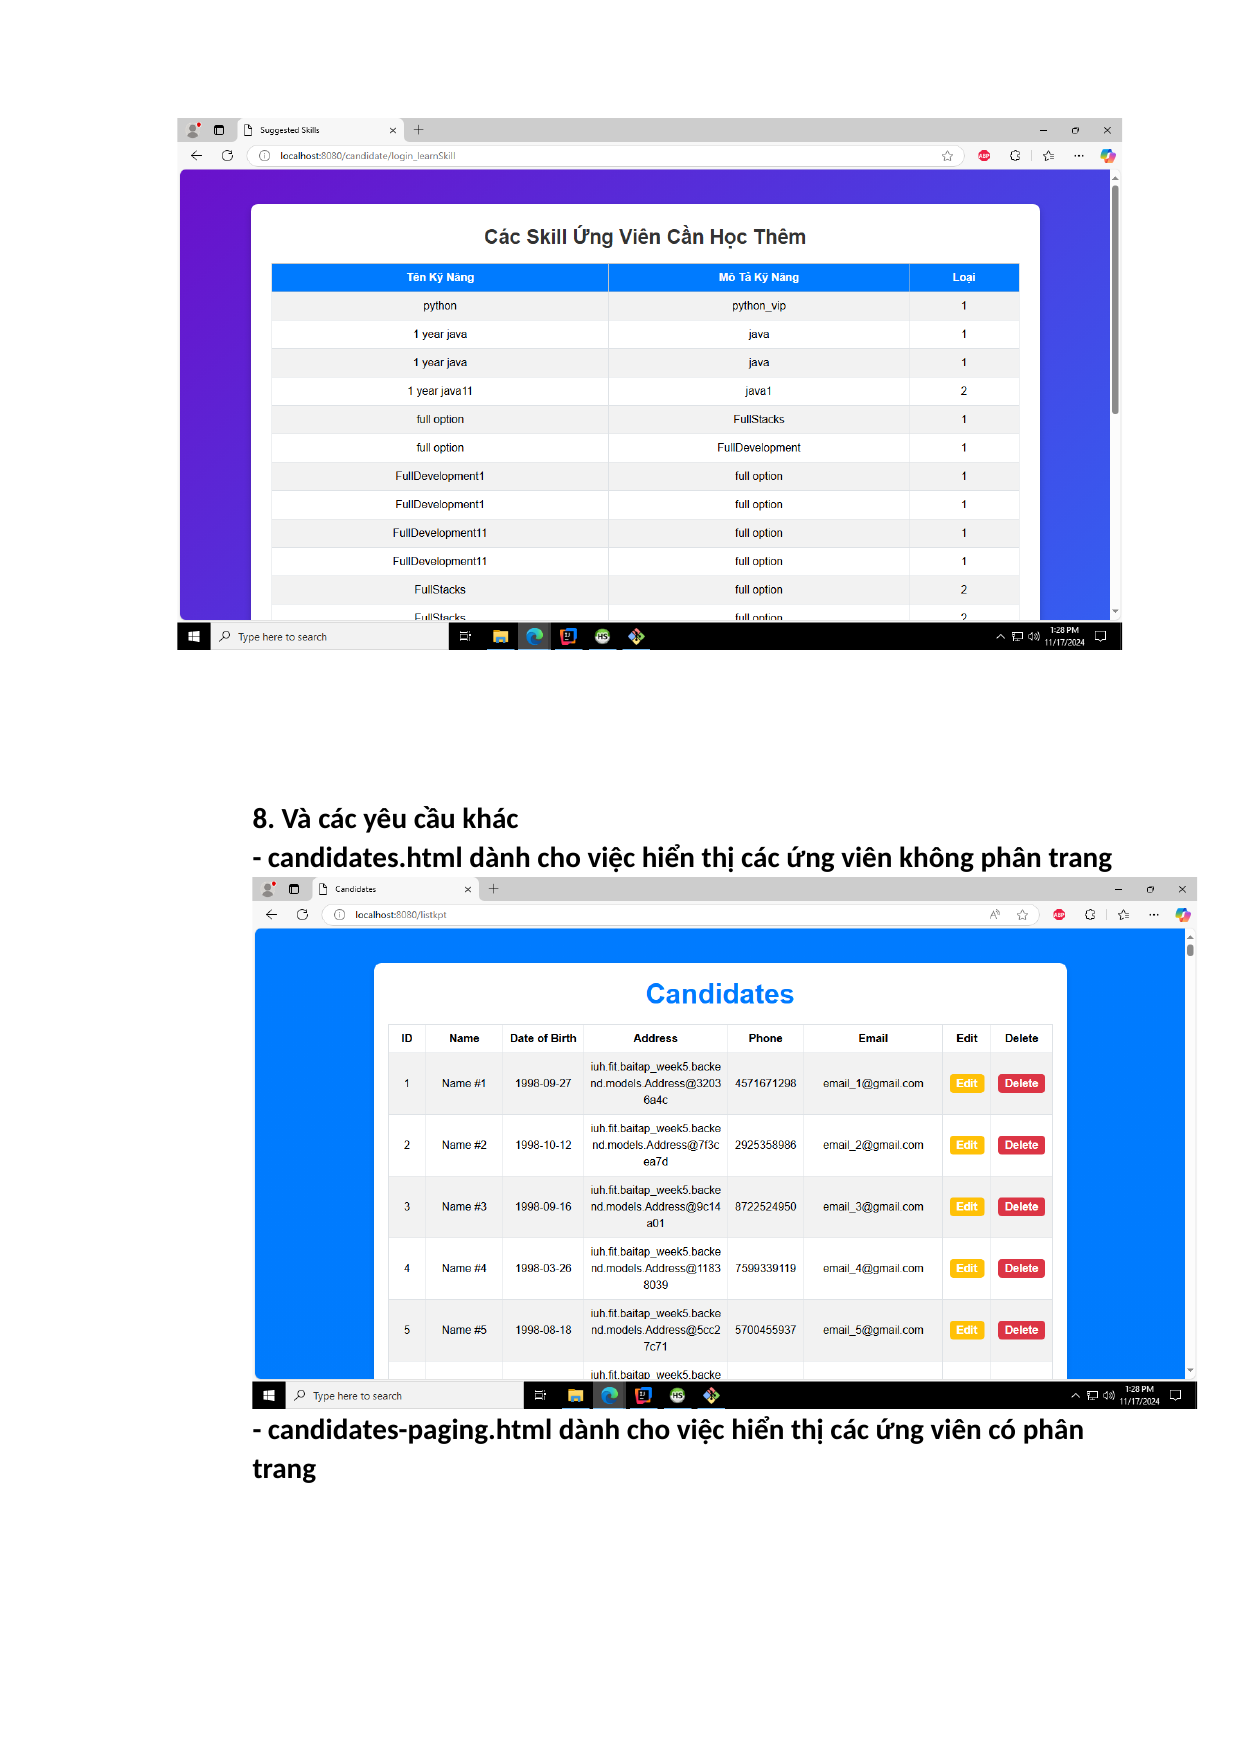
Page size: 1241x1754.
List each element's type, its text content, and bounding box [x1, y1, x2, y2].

picture [177, 118, 1123, 650]
list 8. Và các yêu cầu khác [252, 800, 1122, 836]
picture [252, 877, 1198, 1409]
list - candidates.html dành cho việc hiển thị các ứng viên không phân trang [252, 839, 1122, 874]
list - candidates-paging.html dành cho việc hiển thị các ứng viên có phân trang [252, 1411, 1122, 1485]
